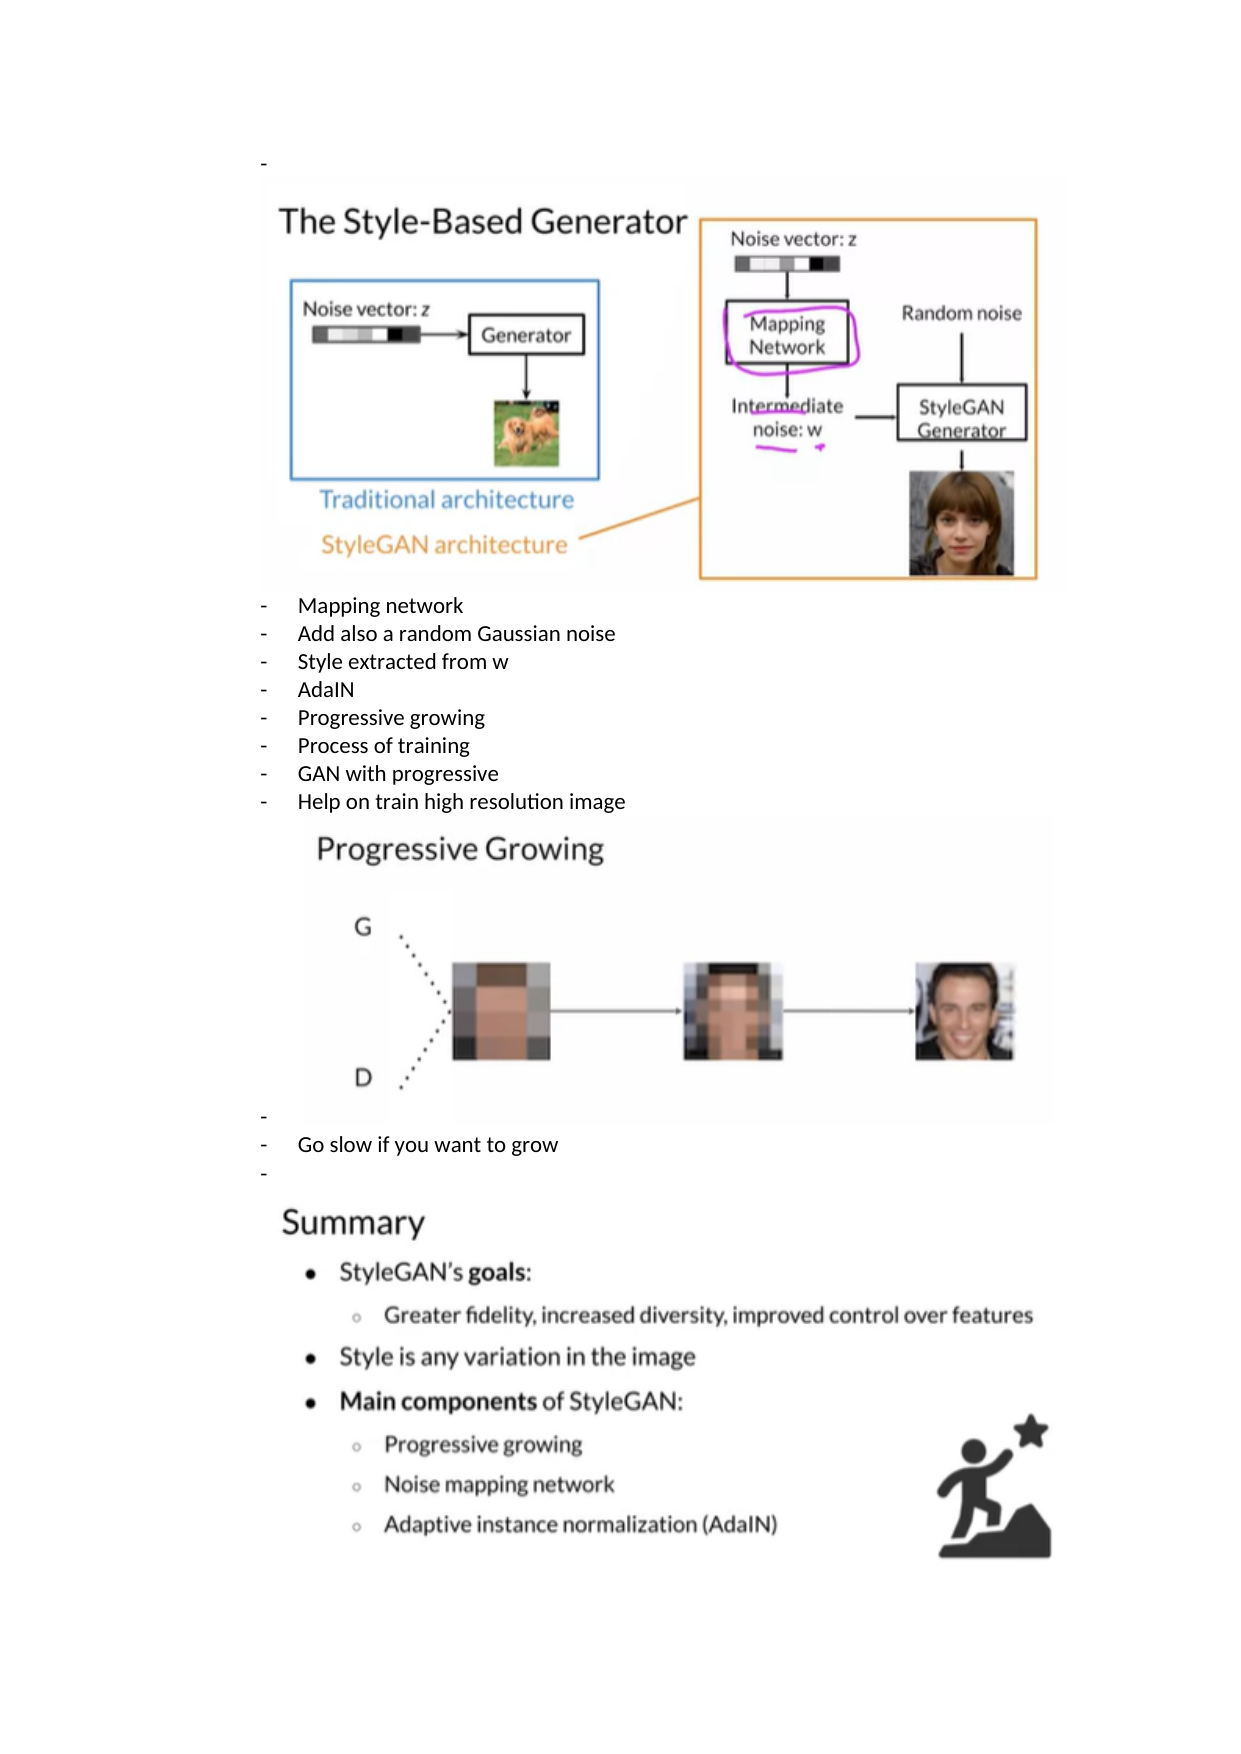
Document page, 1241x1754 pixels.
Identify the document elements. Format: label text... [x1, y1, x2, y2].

list Progressive growing [260, 703, 1093, 731]
list Add also a random Gaussian noise [260, 619, 1093, 647]
list GAN with progressive [260, 759, 1093, 787]
list Help on train high resolution image [260, 787, 1093, 815]
list Style extracted from w [260, 647, 1093, 675]
list Process of training [260, 731, 1093, 759]
picture [260, 176, 1068, 591]
list Go slow if you want to grow [260, 1130, 1093, 1158]
picture [302, 815, 1055, 1125]
list AdaIN [260, 675, 1093, 703]
picture [260, 1187, 1078, 1583]
list Mapping network [260, 591, 1093, 619]
